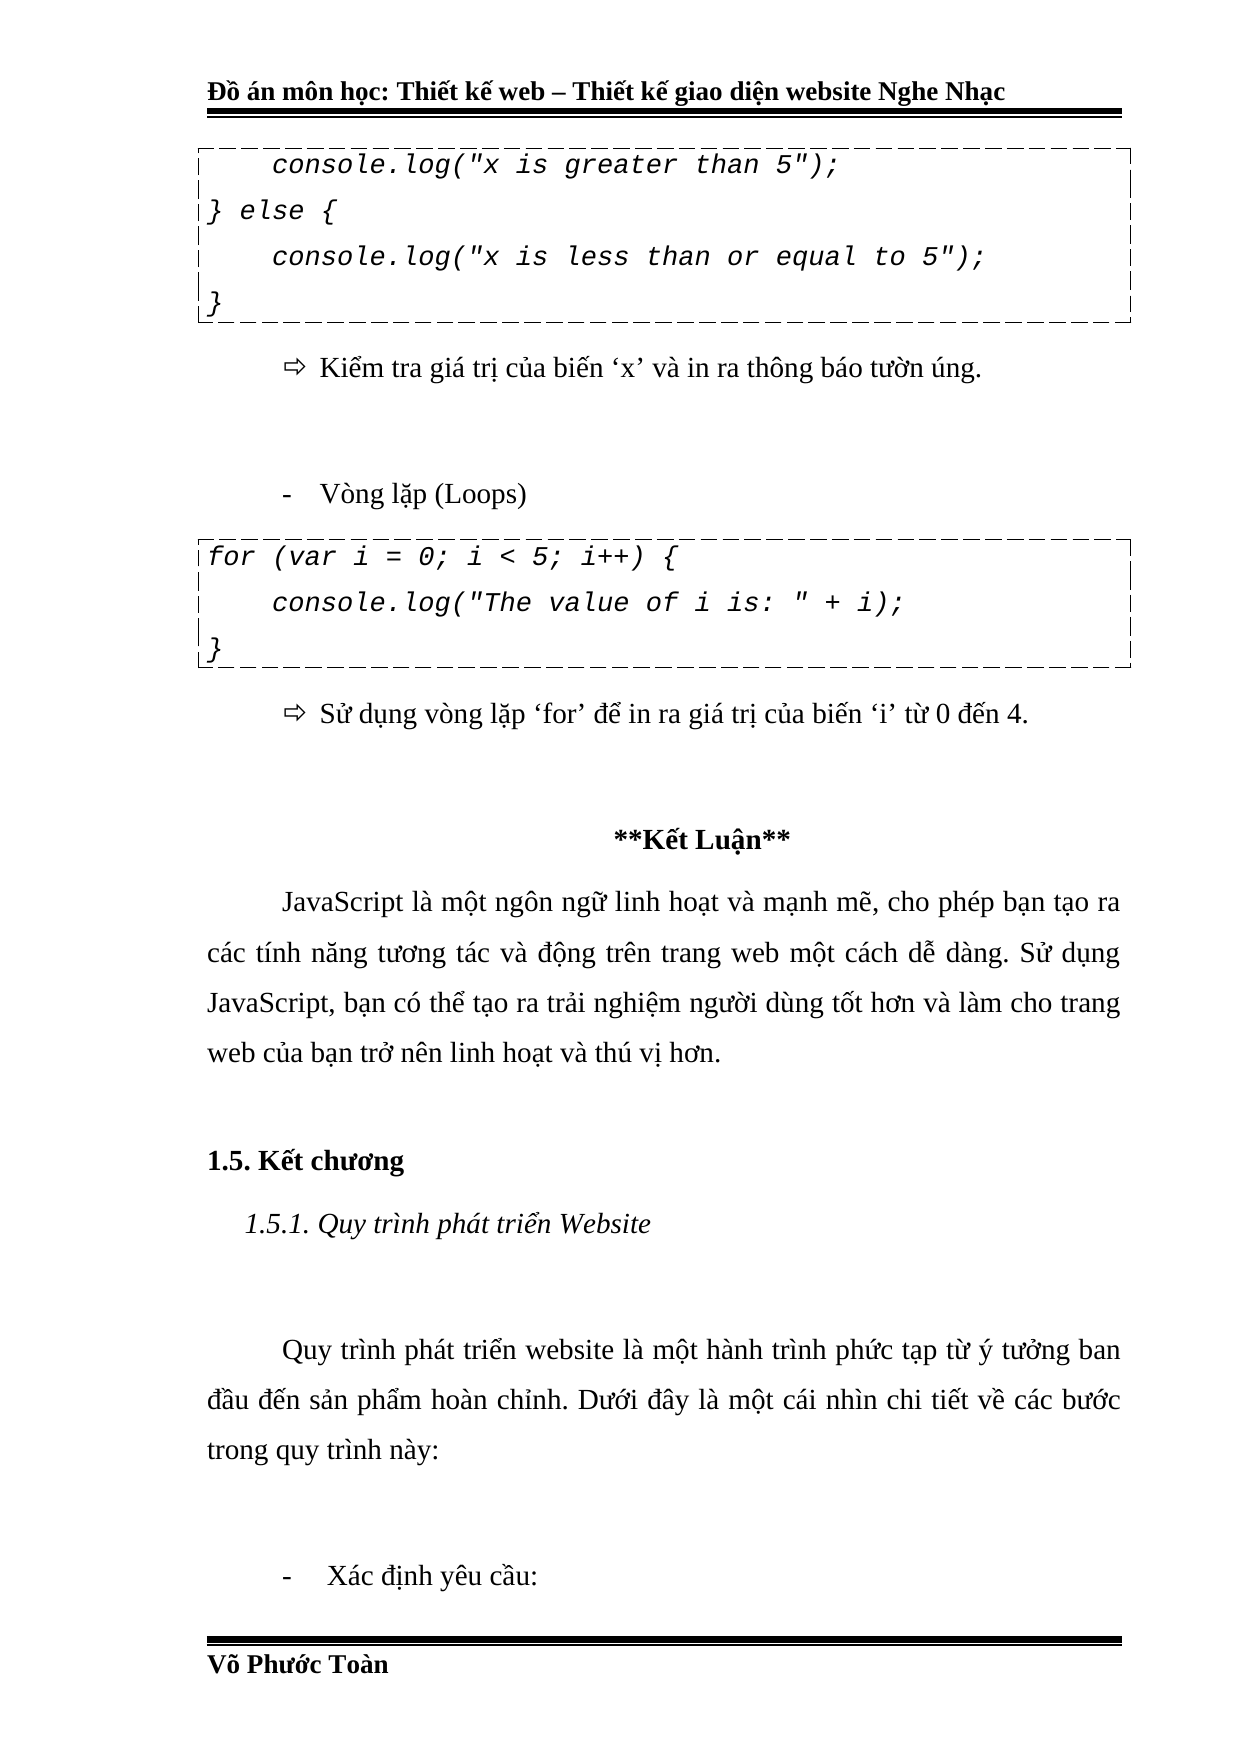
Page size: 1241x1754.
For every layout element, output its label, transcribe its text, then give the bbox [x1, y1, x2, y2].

text } else { [197, 194, 1131, 228]
text for (var i = 0; i < 5; i++) { [197, 539, 1131, 573]
text Quy trình phát triển website là một hành trình phức tạp từ ý tưởng ban đầu đến sản phẩm hoàn chỉnh. Dưới đây là một cái nhìn chi tiết về các bước trong quy trình này: [207, 1332, 1122, 1466]
text console.log("The value of i is: " + i); [197, 585, 1131, 619]
list Vòng lặp (Loops) [282, 476, 1122, 510]
list Xác định yêu cầu: [282, 1558, 1122, 1592]
text } [197, 286, 1131, 323]
subtitle Quy trình phát triển Website [244, 1206, 1122, 1240]
text **Kết Luận** [207, 822, 1122, 855]
list Kiểm tra giá trị của biến ‘x’ và in ra thông báo tườn úng. [282, 351, 1122, 384]
text } [197, 631, 1131, 668]
subtitle Kết chương [207, 1143, 1122, 1177]
list Sử dụng vòng lặp ‘for’ để in ra giá trị của biến ‘i’ từ 0 đến 4. [282, 696, 1122, 730]
text console.log("x is less than or equal to 5"); [197, 240, 1131, 274]
text console.log("x is greater than 5"); [197, 148, 1131, 182]
text JavaScript là một ngôn ngữ linh hoạt và mạnh mẽ, cho phép bạn tạo ra các tính năng tương tác và động trên trang web một cách dễ dàng. Sử dụng JavaScript, bạn có thể tạo ra trải nghiệm người dùng tốt hơn và làm cho trang web của bạn trở nên linh hoạt và thú vị hơn. [207, 884, 1122, 1069]
